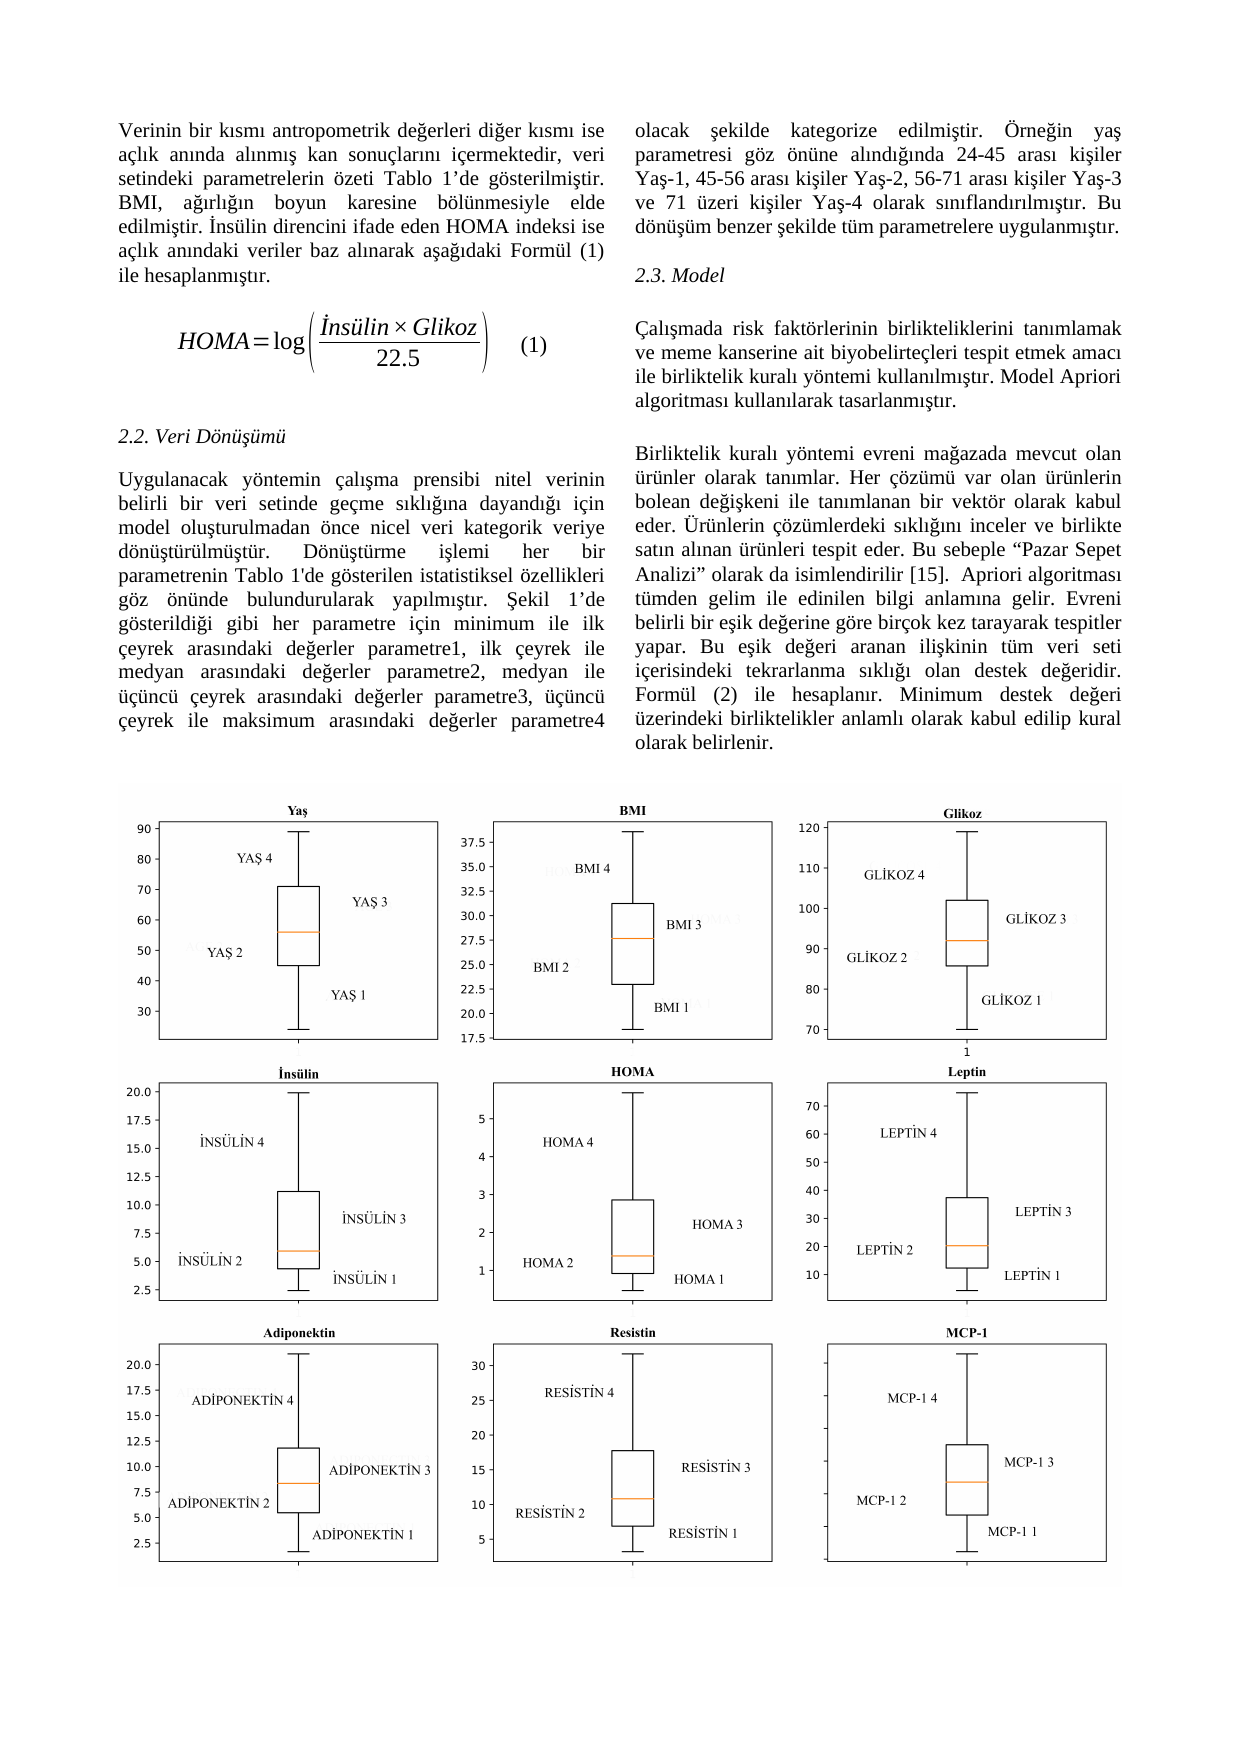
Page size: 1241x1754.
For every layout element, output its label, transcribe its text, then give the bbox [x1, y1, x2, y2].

text (1) [118, 311, 605, 376]
text Verinin bir kısmı antropometrik değerleri diğer kısmı ise açlık anında alınmış kan sonuçlarını içermektedir, veri setindeki parametrelerin özeti Tablo 1’de gösterilmiştir. BMI, ağırlığın boyun karesine bölünmesiyle elde edilmiştir. İnsülin direncini ifade eden HOMA indeksi ise açlık anındaki veriler baz alınarak aşağıdaki Formül (1) ile hesaplanmıştır. [118, 118, 605, 287]
text Çalışmada risk faktörlerinin birlikteliklerini tanımlamak ve meme kanserine ait biyobelirteçleri tespit etmek amacı ile birliktelik kuralı yöntemi kullanılmıştır. Model Apriori algoritması kullanılarak tasarlanmıştır. [635, 316, 1122, 412]
text Uygulanacak yöntemin çalışma prensibi nitel verinin belirli bir veri setinde geçme sıklığına dayandığı için model oluşturulmadan önce nicel veri kategorik veriye dönüştürülmüştür. Dönüştürme işlemi her bir parametrenin Tablo 1'de gösterilen istatistiksel özellikleri göz önünde bulundurularak yapılmıştır. Şekil 1’de gösterildiği gibi her parametre için minimum ile ilk çeyrek arasındaki değerler parametre1, ilk çeyrek ile medyan arasındaki değerler parametre2, medyan ile üçüncü çeyrek arasındaki değerler parametre3, üçüncü çeyrek ile maksimum arasındaki değerler parametre4 olacak şekilde kategorize edilmiştir. Örneğin yaş parametresi göz önüne alındığında 24-45 arası kişiler Yaş-1, 45-56 arası kişiler Yaş-2, 56-71 arası kişiler Yaş-3 ve 71 üzeri kişiler Yaş-4 olarak sınıflandırılmıştır. Bu dönüşüm benzer şekilde tüm parametrelere uygulanmıştır. [635, 118, 1122, 238]
text Birliktelik kuralı yöntemi evreni mağazada mevcut olan ürünler olarak tanımlar. Her çözümü var olan ürünlerin bolean değişkeni ile tanımlanan bir vektör olarak kabul eder. Ürünlerin çözümlerdeki sıklığını inceler ve birlikte satın alınan ürünleri tespit eder. Bu sebeple “Pazar Sepet Analizi” olarak da isimlendirilir [15]. Apriori algoritması tümden gelim ile edinilen bilgi anlamına gelir. Evreni belirli bir eşik değerine göre birçok kez tarayarak tespitler yapar. Bu eşik değeri aranan ilişkinin tüm veri seti içerisindeki tekrarlanma sıklığı olan destek değeridir. Formül (2) ile hesaplanır. Minimum destek değeri üzerindeki birliktelikler anlamlı olarak kabul edilip kural olarak belirlenir. [635, 441, 1122, 754]
text 2.3. Model [635, 262, 1122, 287]
text 2.2. Veri Dönüşümü [118, 424, 605, 448]
text Uygulanacak yöntemin çalışma prensibi nitel verinin belirli bir veri setinde geçme sıklığına dayandığı için model oluşturulmadan önce nicel veri kategorik veriye dönüştürülmüştür. Dönüştürme işlemi her bir parametrenin Tablo 1'de gösterilen istatistiksel özellikleri göz önünde bulundurularak yapılmıştır. Şekil 1’de gösterildiği gibi her parametre için minimum ile ilk çeyrek arasındaki değerler parametre1, ilk çeyrek ile medyan arasındaki değerler parametre2, medyan ile üçüncü çeyrek arasındaki değerler parametre3, üçüncü çeyrek ile maksimum arasındaki değerler parametre4 olacak şekilde kategorize edilmiştir. Örneğin yaş parametresi göz önüne alındığında 24-45 arası kişiler Yaş-1, 45-56 arası kişiler Yaş-2, 56-71 arası kişiler Yaş-3 ve 71 üzeri kişiler Yaş-4 olarak sınıflandırılmıştır. Bu dönüşüm benzer şekilde tüm parametrelere uygulanmıştır. [118, 467, 605, 732]
